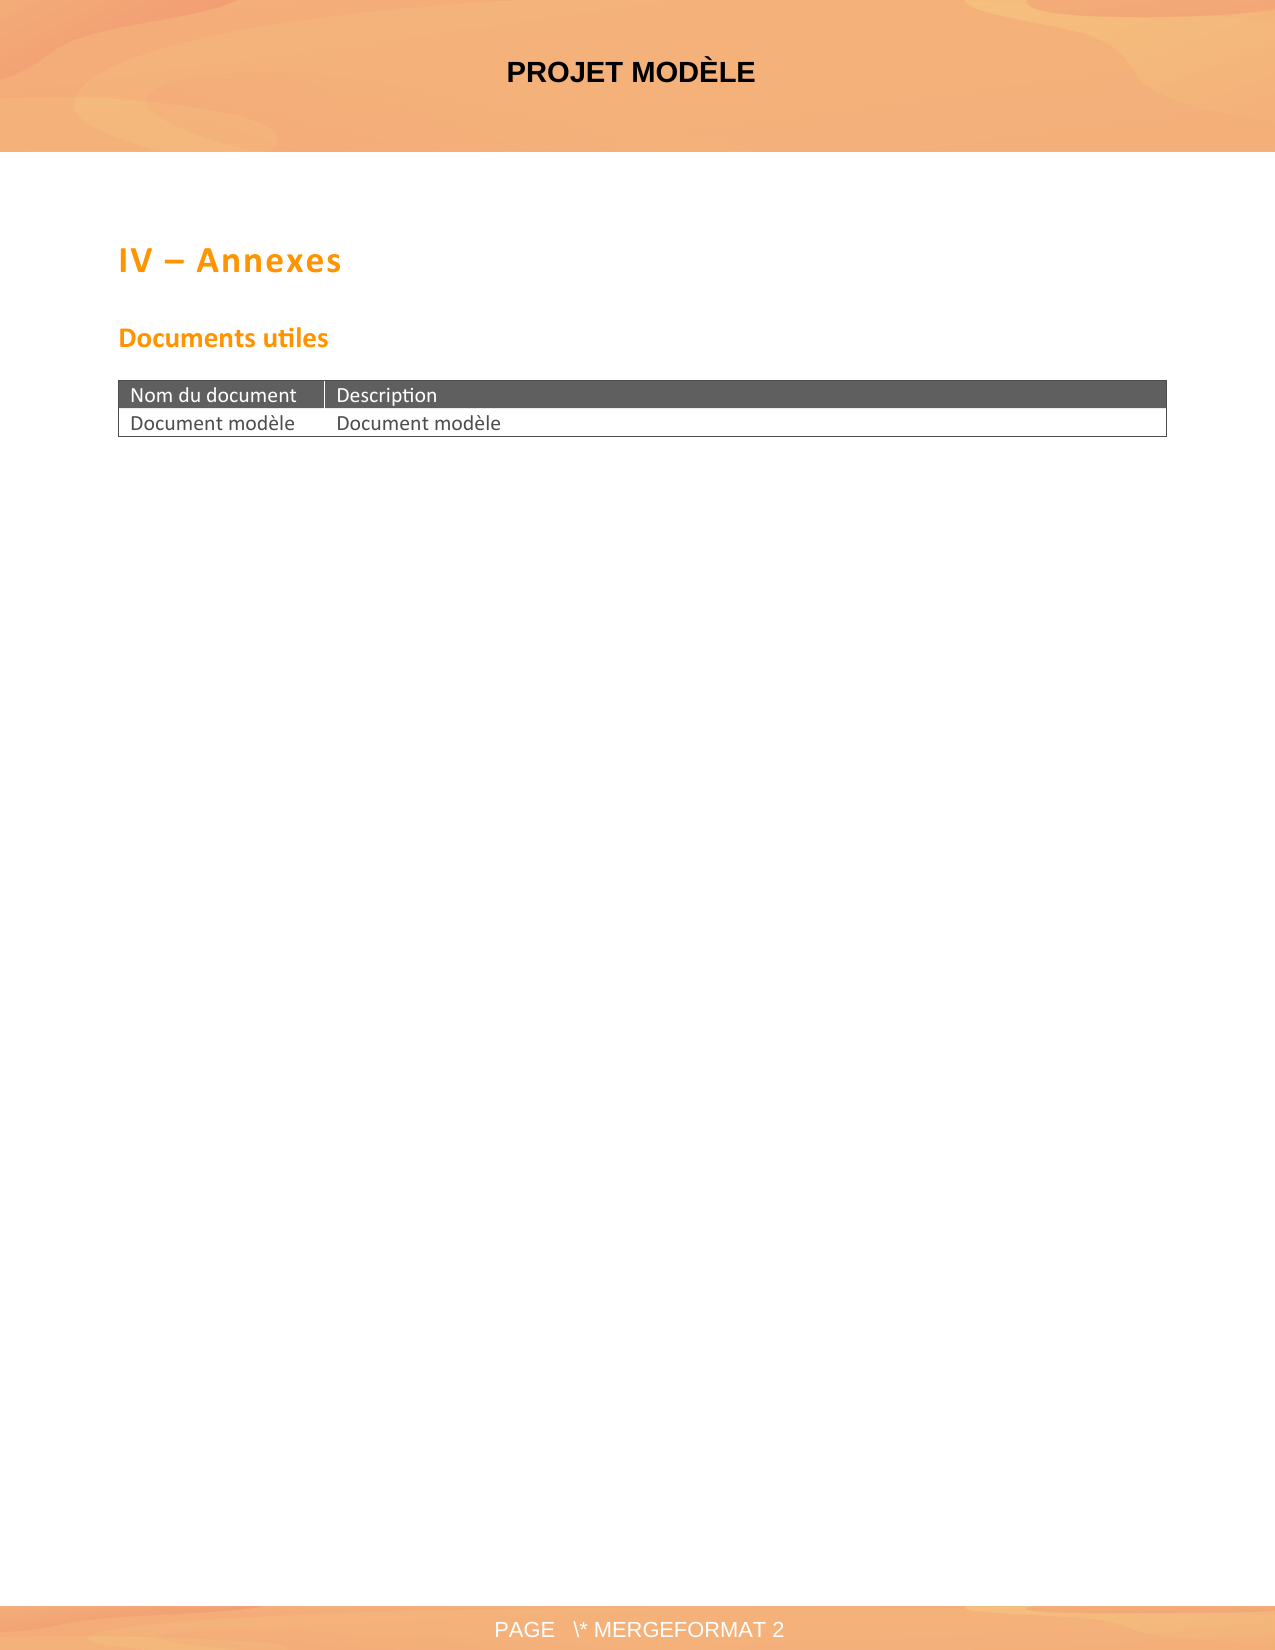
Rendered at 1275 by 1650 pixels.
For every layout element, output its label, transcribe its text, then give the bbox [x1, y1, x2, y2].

subtitle Documents utiles [118, 319, 1157, 355]
subtitle IV – Annexes [118, 236, 1157, 282]
table_header Nom du document [0, 0, 1275, 152]
table_header Description [325, 381, 1166, 408]
table_cell Document modèle [119, 409, 324, 436]
table_header Nom du document [0, 1606, 1275, 1650]
table_cell Document modèle [325, 409, 1166, 436]
table_header Nom du document [119, 381, 324, 408]
